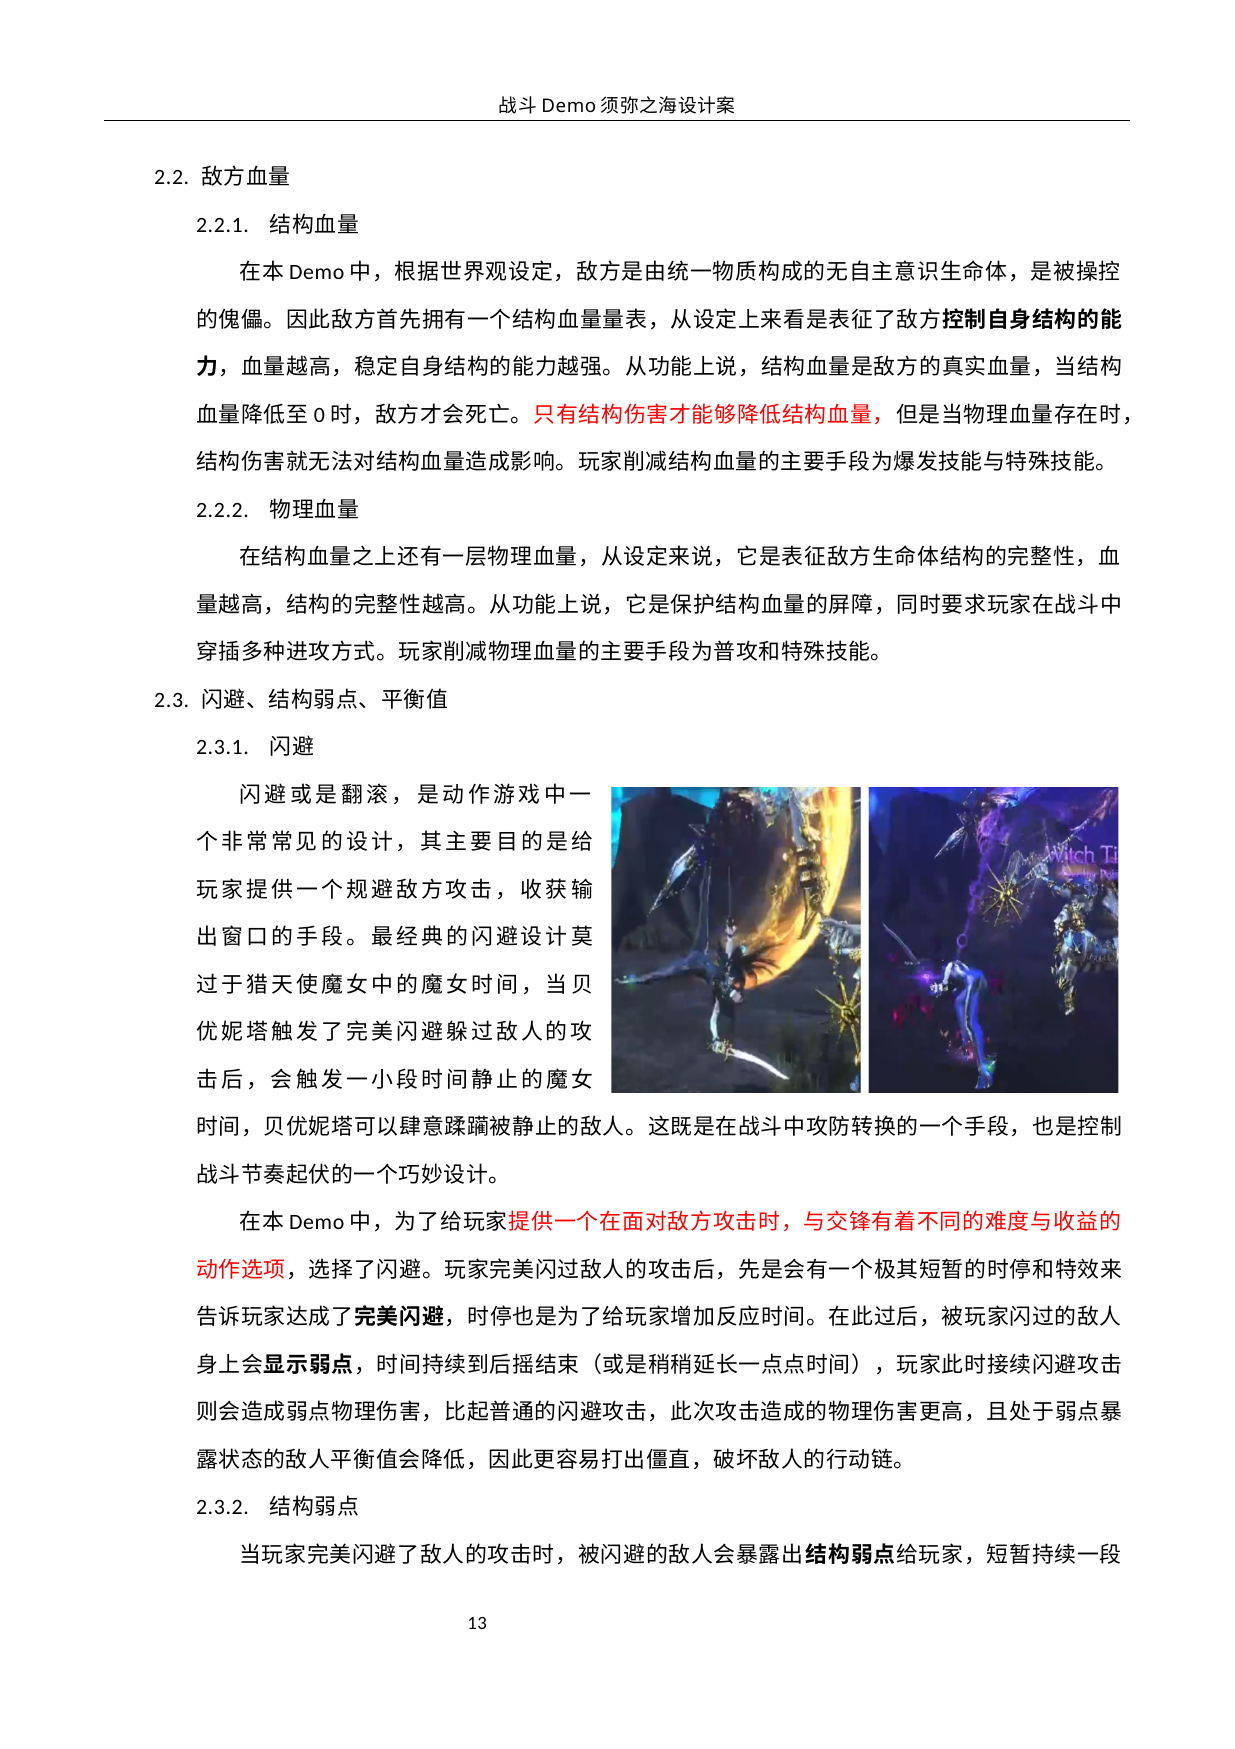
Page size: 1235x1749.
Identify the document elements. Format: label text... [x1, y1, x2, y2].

picture [611, 787, 1119, 1093]
list 结构血量 [196, 207, 1122, 238]
list 结构弱点 [196, 1489, 1122, 1521]
list 在结构血量之上还有一层物理血量，从设定来说，它是表征敌方生命体结构的完整性，血量越高，结构的完整性越高。从功能上说，它是保护结构血量的屏障，同时要求玩家在战斗中穿插多种进攻方式。玩家削减物理血量的主要手段为普攻和特殊技能。 [196, 539, 1122, 666]
list 在本Demo中，根据世界观设定，敌方是由统一物质构成的无自主意识生命体，是被操控的傀儡。因此敌方首先拥有一个结构血量量表，从设定上来看是表征了敌方控制自身结构的能力，血量越高，稳定自身结构的能力越强。从功能上说，结构血量是敌方的真实血量，当结构血量降低至0时，敌方才会死亡。只有结构伤害才能够降低结构血量，但是当物理血量存在时，结构伤害就无法对结构血量造成影响。玩家削减结构血量的主要手段为爆发技能与特殊技能。 [196, 254, 1122, 476]
list 物理血量 [196, 492, 1122, 523]
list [196, 1537, 1122, 1568]
picture [617, 787, 621, 797]
list 闪避、结构弱点、平衡值 [154, 682, 1122, 713]
list 在本Demo中，为了给玩家提供一个在面对敌方攻击时，与交锋有着不同的难度与收益的动作选项，选择了闪避。玩家完美闪过敌人的攻击后，先是会有一个极其短暂的时停和特效来告诉玩家达成了完美闪避，时停也是为了给玩家增加反应时间。在此过后，被玩家闪过的敌人身上会显示弱点，时间持续到后摇结束（或是稍稍延长一点点时间），玩家此时接续闪避攻击，则会造成弱点物理伤害，比起普通的闪避攻击，此次攻击造成的物理伤害更高，且处于弱点暴露状态的敌人平衡值会降低，因此更容易打出僵直，破坏敌人的行动链。 [196, 1204, 1122, 1473]
list 敌方血量 [154, 159, 1122, 191]
list 闪避 [196, 729, 1122, 761]
